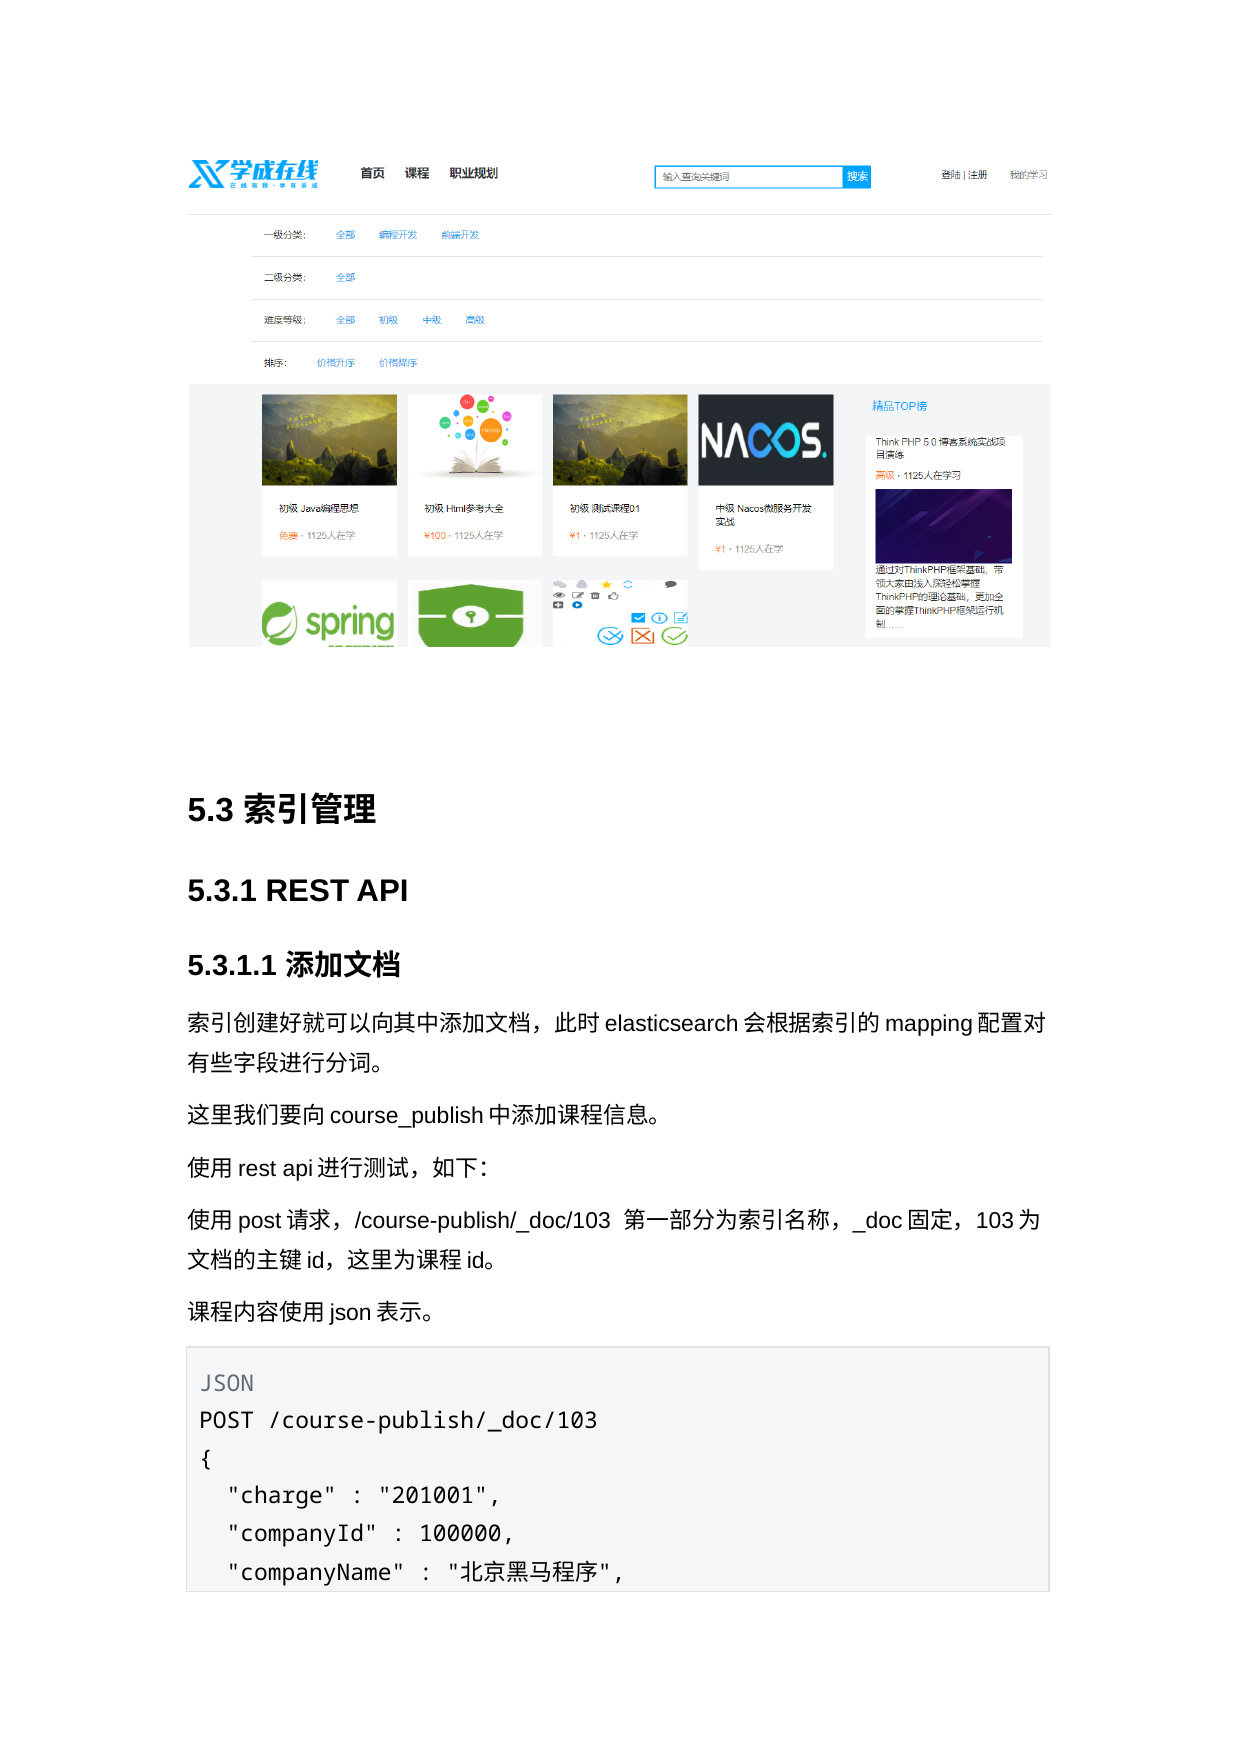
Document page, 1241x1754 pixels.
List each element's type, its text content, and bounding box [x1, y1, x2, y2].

text 5.3 索引管理 [187, 783, 1053, 831]
picture [188, 150, 1052, 647]
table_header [187, 1348, 1048, 1591]
text 这里我们要向course_publish中添加课程信息。 [187, 1097, 1053, 1130]
text 使用rest api进行测试，如下： [187, 1149, 1053, 1183]
text 5.3.1.1 添加文档 [187, 942, 1053, 984]
text 索引创建好就可以向其中添加文档，此时elasticsearch会根据索引的mapping配置对有些字段进行分词。 [187, 1005, 1053, 1078]
text 课程内容使用json表示。 [187, 1294, 1053, 1327]
text 使用post请求，/course-publish/_doc/103 第一部分为索引名称，_doc固定，103为文档的主键id，这里为课程id。 [187, 1202, 1053, 1275]
text 5.3.1 REST API [187, 872, 1053, 908]
